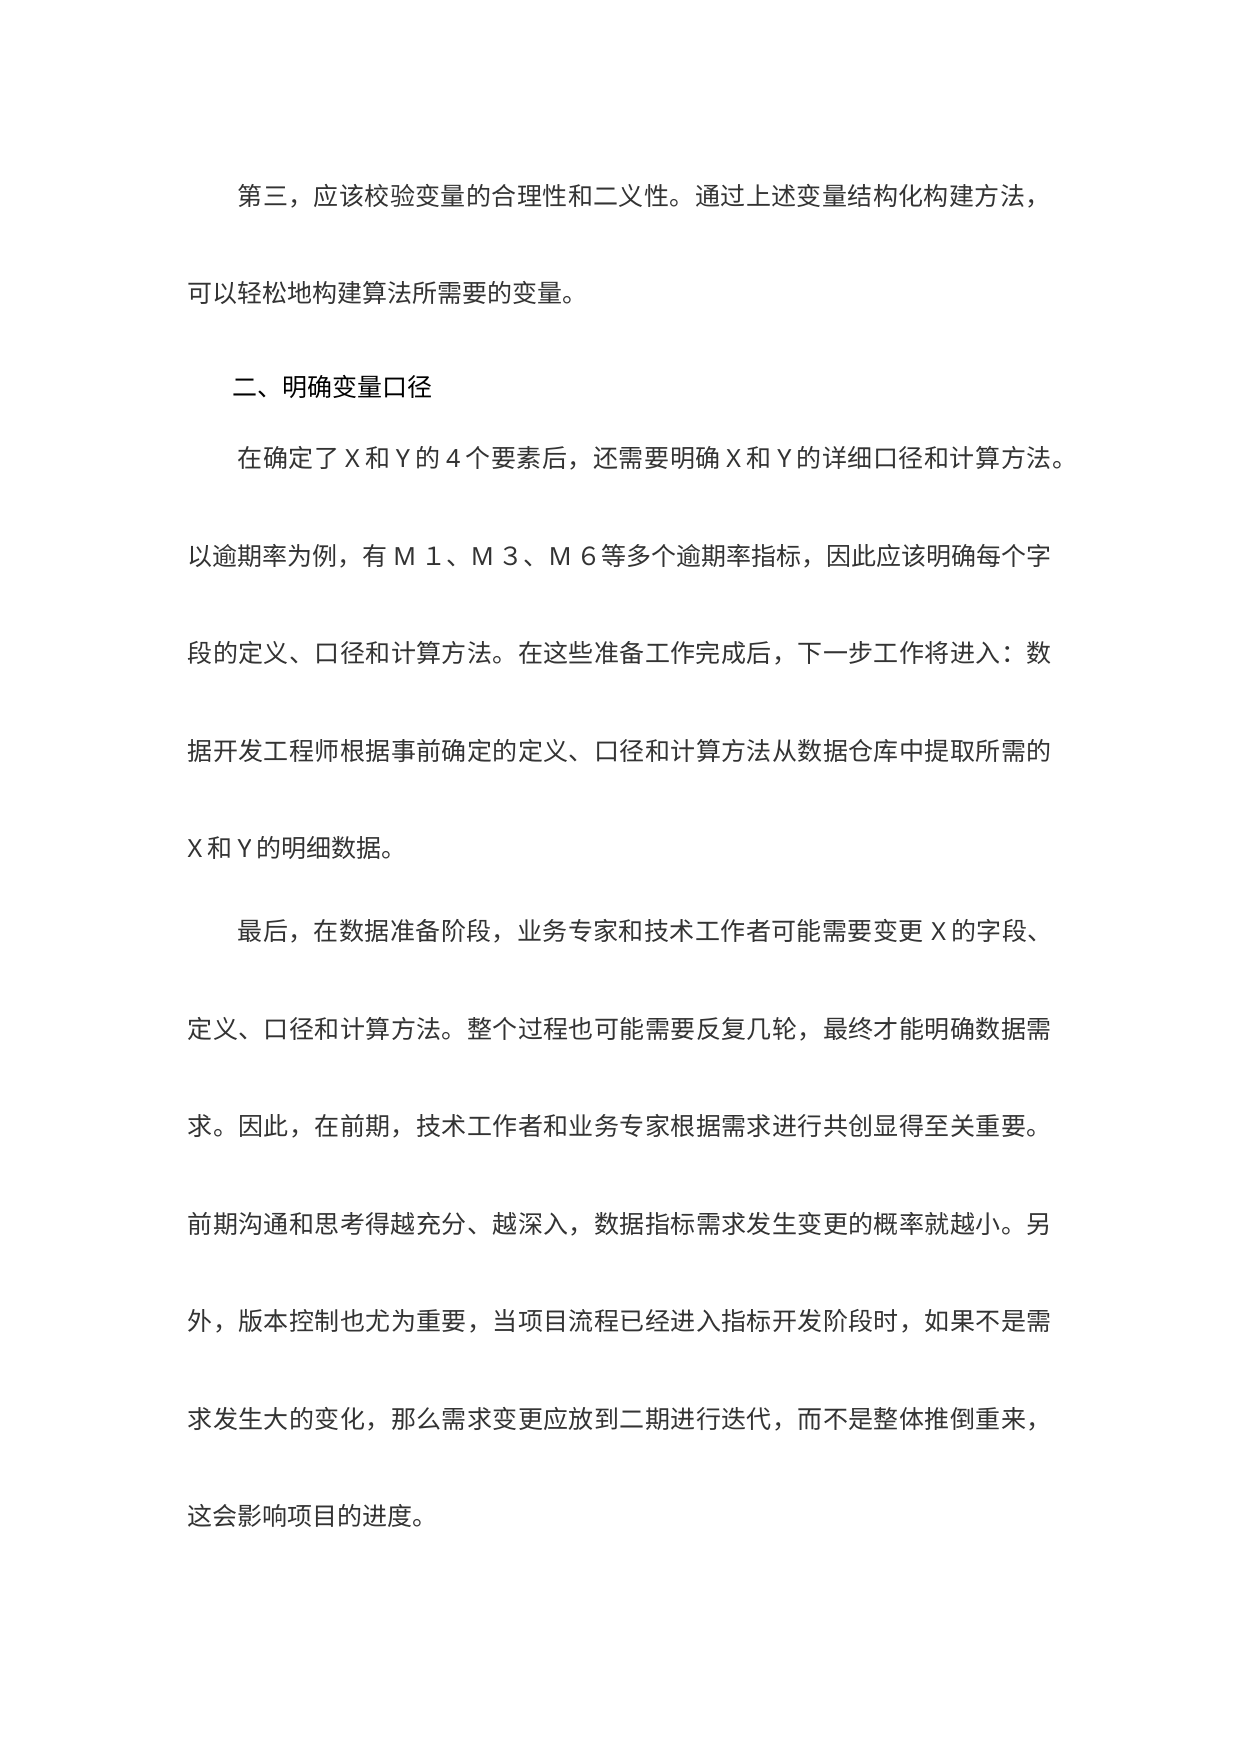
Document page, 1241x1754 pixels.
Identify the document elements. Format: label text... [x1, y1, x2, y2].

text 二、明确变量口径 [187, 353, 1053, 418]
text 最后，在数据准备阶段，业务专家和技术工作者可能需要变更X的字段、定义、口径和计算方法。整个过程也可能需要反复几轮，最终才能明确数据需求。因此，在前期，技术工作者和业务专家根据需求进行共创显得至关重要。前期沟通和思考得越充分、越深入，数据指标需求发生变更的概率就越小。另外，版本控制也尤为重要，当项目流程已经进入指标开发阶段时，如果不是需求发生大的变化，那么需求变更应放到二期进行迭代，而不是整体推倒重来，这会影响项目的进度。 [187, 897, 1053, 1547]
text 第三，应该校验变量的合理性和二义性。通过上述变量结构化构建方法，可以轻松地构建算法所需要的变量。 [187, 162, 1053, 324]
text 在确定了X和Y的4个要素后，还需要明确X和Y的详细口径和计算方法。以逾期率为例，有M１、M３、M６等多个逾期率指标，因此应该明确每个字段的定义、口径和计算方法。在这些准备工作完成后，下一步工作将进入：数据开发工程师根据事前确定的定义、口径和计算方法从数据仓库中提取所需的X和Y的明细数据。 [187, 424, 1053, 879]
